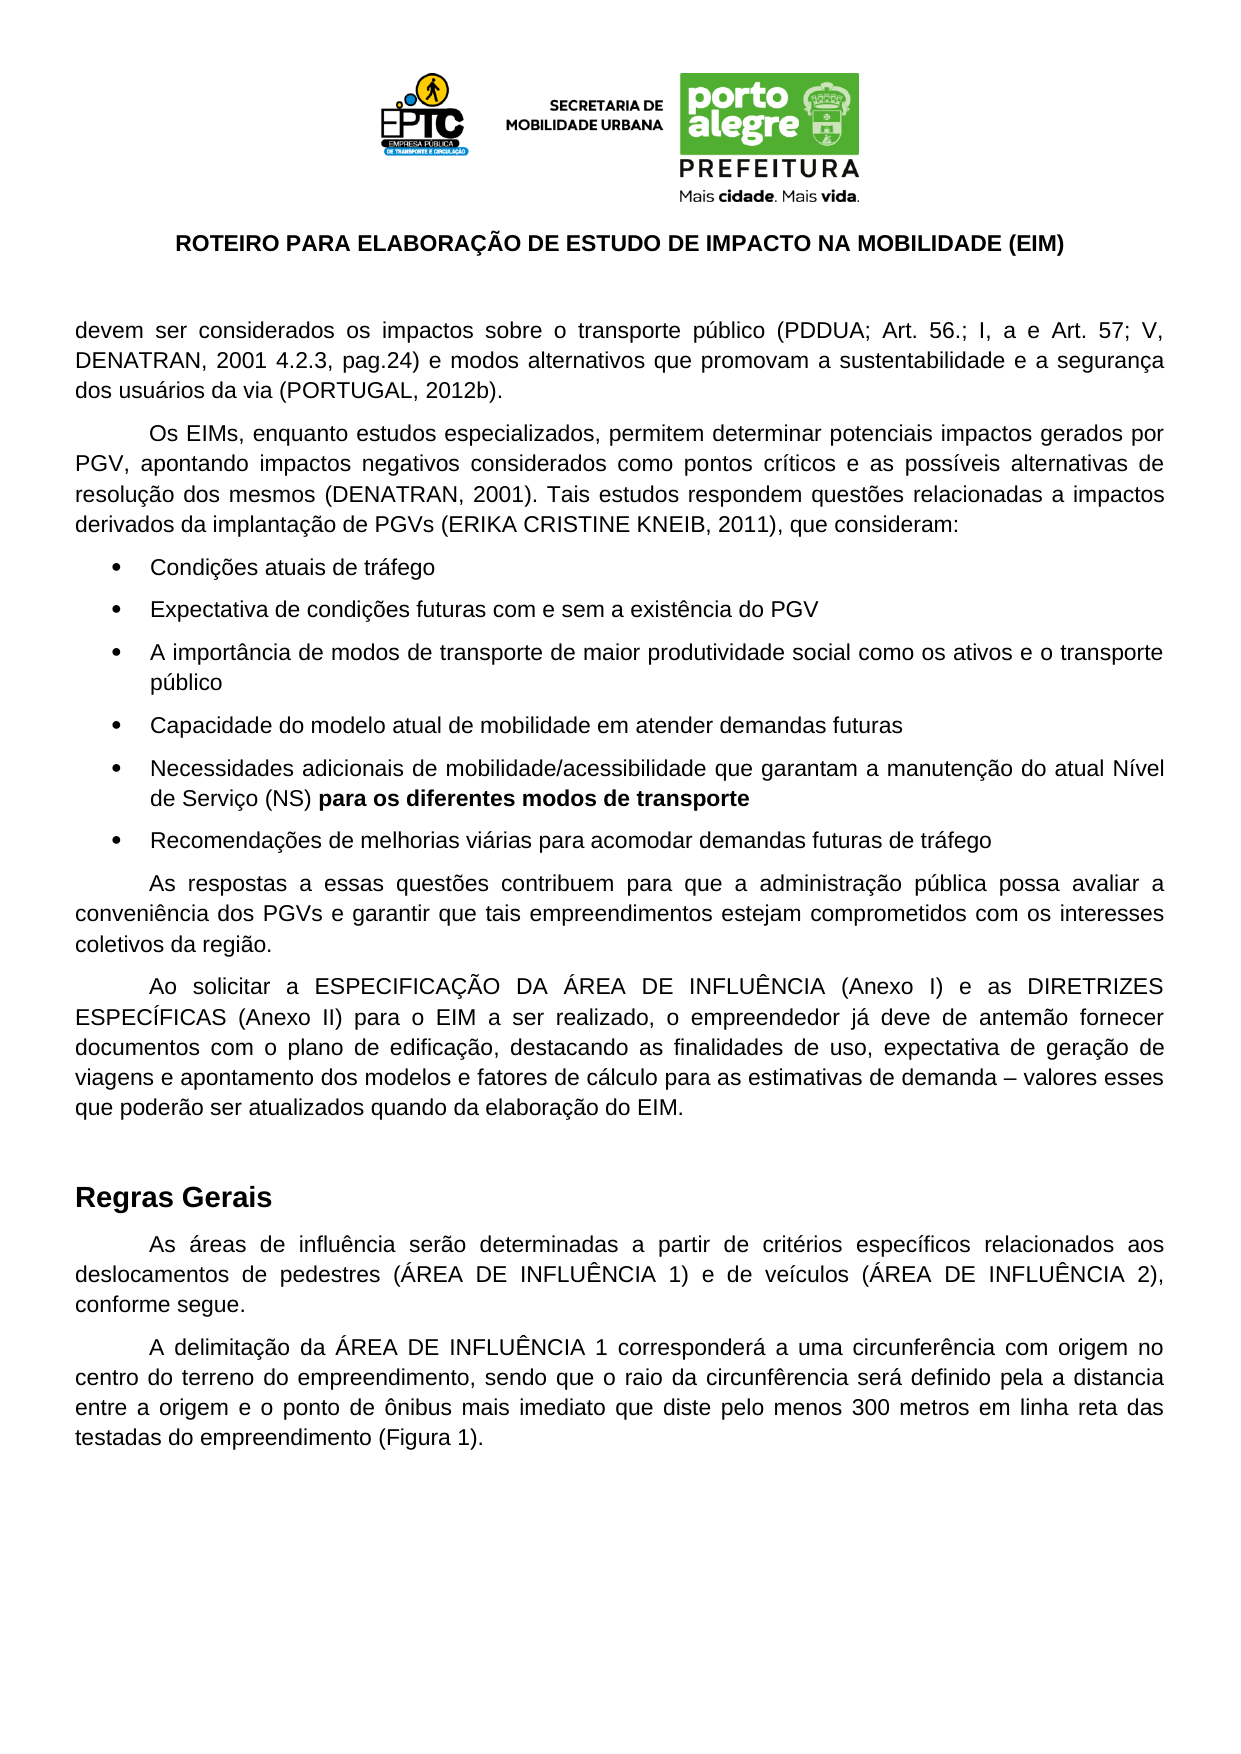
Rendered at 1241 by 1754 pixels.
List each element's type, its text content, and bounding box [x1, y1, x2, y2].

list Recomendações de melhorias viárias para acomodar demandas futuras de tráfego [112, 827, 1165, 854]
picture [381, 73, 859, 202]
text As respostas a essas questões contribuem para que a administração pública possa avaliar a conveniência dos PGVs e garantir que tais empreendimentos estejam comprometidos com os interesses coletivos da região. [75, 870, 1165, 957]
list A importância de modos de transporte de maior produtividade social como os ativos e o transporte público [112, 639, 1165, 696]
text As áreas de influência serão determinadas a partir de critérios específicos relacionados aos deslocamentos de pedestres (ÁREA DE INFLUÊNCIA 1) e de veículos (ÁREA DE INFLUÊNCIA 2), conforme segue. [75, 1231, 1165, 1317]
text A delimitação da ÁREA DE INFLUÊNCIA 1 corresponderá a uma circunferência com origem no centro do terreno do empreendimento, sendo que o raio da circunfêrencia será definido pela a distancia entre a origem e o ponto de ônibus mais imediato que diste pelo menos 300 metros em linha reta das testadas do empreendimento (Figura 1). [75, 1334, 1165, 1451]
text Ao solicitar a ESPECIFICAÇÃO DA ÁREA DE INFLUÊNCIA (Anexo I) e as DIRETRIZES ESPECÍFICAS (Anexo II) para o EIM a ser realizado, o empreendedor já deve de antemão fornecer documentos com o plano de edificação, destacando as finalidades de uso, expectativa de geração de viagens e apontamento dos modelos e fatores de cálculo para as estimativas de demanda – valores esses que poderão ser atualizados quando da elaboração do EIM. [75, 973, 1165, 1121]
list Necessidades adicionais de mobilidade/acessibilidade que garantam a manutenção do atual Nível de Serviço (NS) para os diferentes modos de transporte [112, 754, 1165, 811]
list Capacidade do modelo atual de mobilidade em atender demandas futuras [112, 712, 1165, 738]
list Condições atuais de tráfego [112, 553, 1165, 580]
text Regras Gerais [75, 1179, 1165, 1213]
text Os EIMs, enquanto estudos especializados, permitem determinar potenciais impactos gerados por PGV, apontando impactos negativos considerados como pontos críticos e as possíveis alternativas de resolução dos mesmos (DENATRAN, 2001). Tais estudos respondem questões relacionadas a impactos derivados da implantação de PGVs (ERIKA CRISTINE KNEIB, 2011), que consideram: [75, 420, 1165, 537]
list Expectativa de condições futuras com e sem a existência do PGV [112, 596, 1165, 623]
